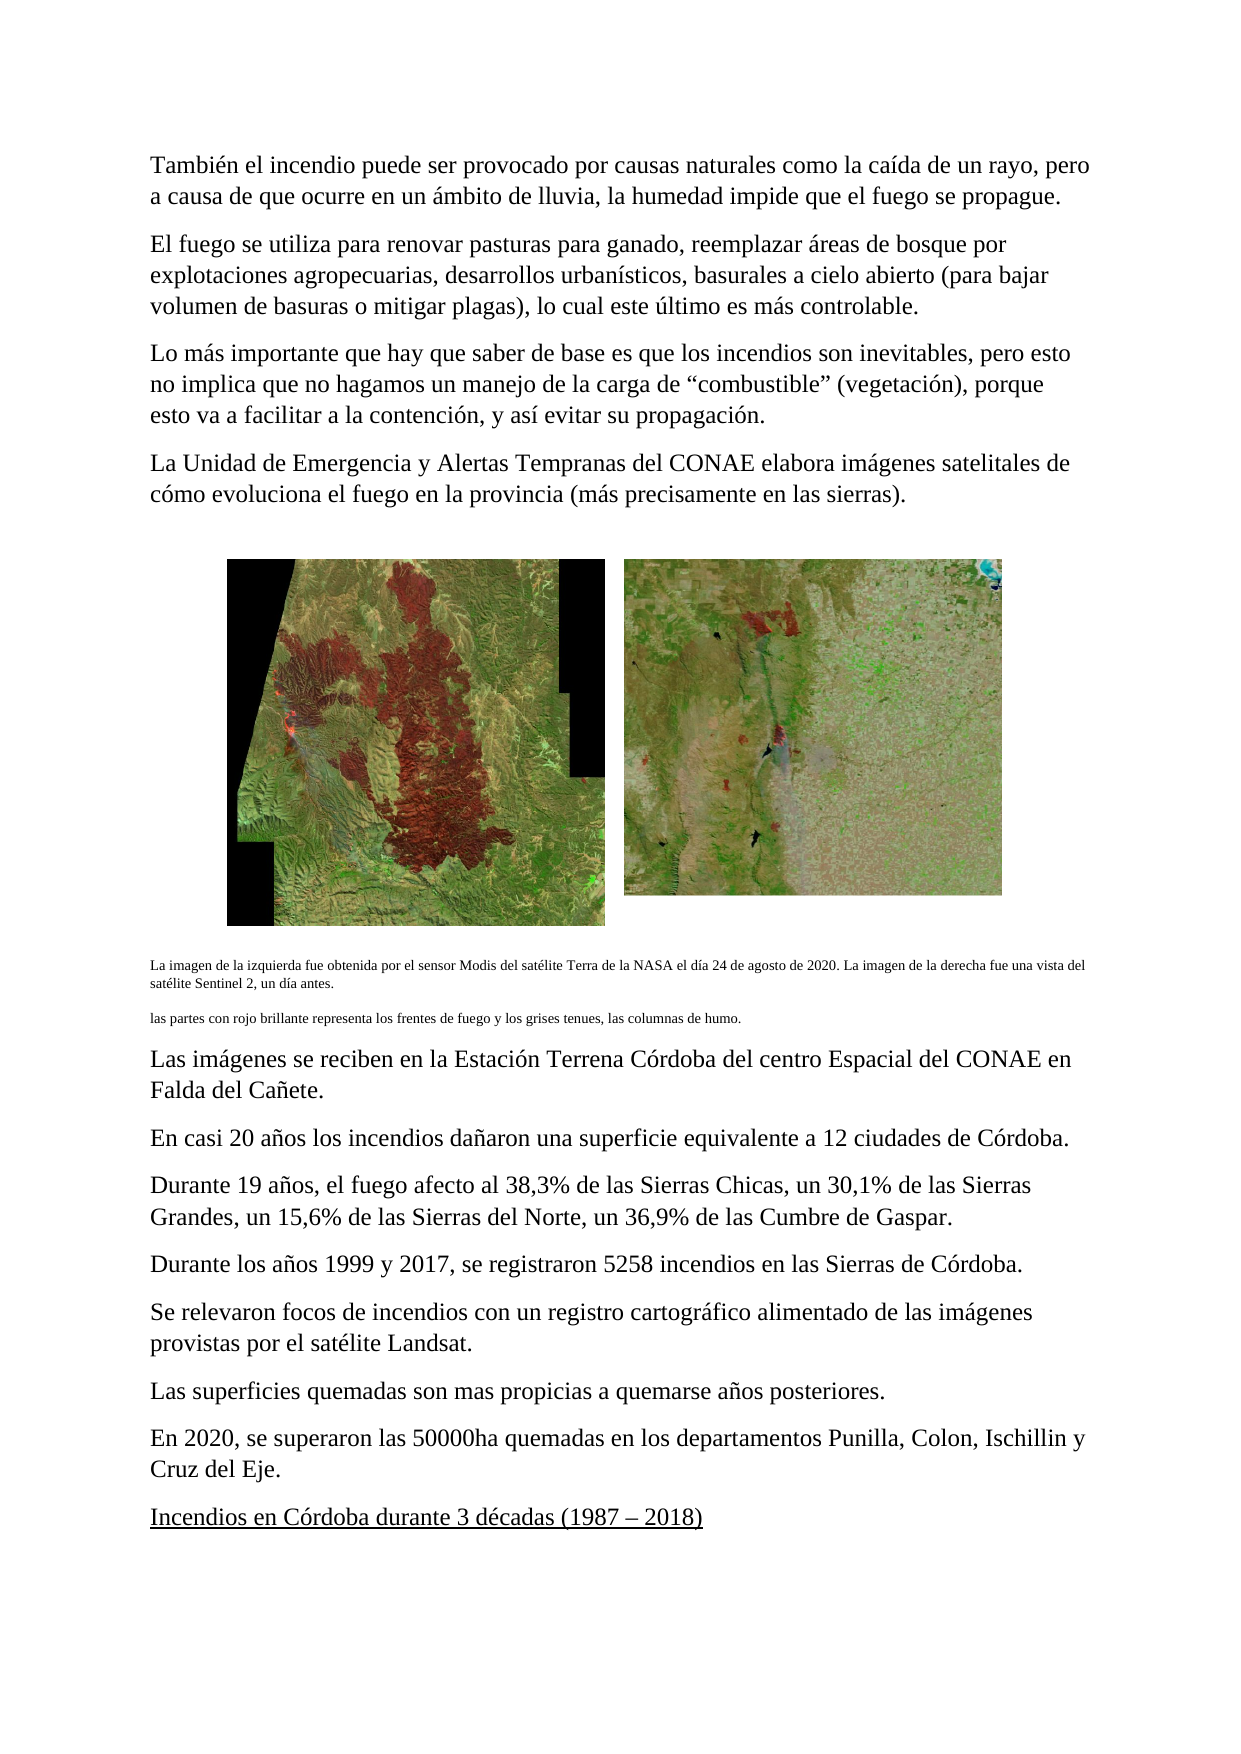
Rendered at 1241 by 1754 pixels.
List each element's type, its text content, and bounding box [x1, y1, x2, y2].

text Durante los años 1999 y 2017, se registraron 5258 incendios en las Sierras de Córdoba. [150, 1249, 1090, 1278]
text las partes con rojo brillante representa los frentes de fuego y los grises tenues, las columnas de humo. [150, 1009, 1090, 1026]
text En 2020, se superaron las 50000ha quemadas en los departamentos Punilla, Colon, Ischillin y Cruz del Eje. [150, 1423, 1090, 1483]
text Durante 19 años, el fuego afecto al 38,3% de las Sierras Chicas, un 30,1% de las Sierras Grandes, un 15,6% de las Sierras del Norte, un 36,9% de las Cumbre de Gaspar. [150, 1171, 1090, 1230]
text También el incendio puede ser provocado por causas naturales como la caída de un rayo, pero a causa de que ocurre en un ámbito de lluvia, la humedad impide que el fuego se propague. [150, 150, 1090, 210]
text La Unidad de Emergencia y Alertas Tempranas del CONAE elabora imágenes satelitales de cómo evoluciona el fuego en la provincia (más precisamente en las sierras). [150, 448, 1090, 508]
picture [150, 527, 1091, 938]
text Las imágenes se reciben en la Estación Terrena Córdoba del centro Espacial del CONAE en Falda del Cañete. [150, 1044, 1090, 1104]
text Las superficies quemadas son mas propicias a quemarse años posteriores. [150, 1376, 1090, 1404]
text Se relevaron focos de incendios con un registro cartográfico alimentado de las imágenes provistas por el satélite Landsat. [150, 1297, 1090, 1357]
text Incendios en Córdoba durante 3 décadas (1987 – 2018) [150, 1502, 1090, 1531]
text En casi 20 años los incendios dañaron una superficie equivalente a 12 ciudades de Córdoba. [150, 1123, 1090, 1152]
text Lo más importante que hay que saber de base es que los incendios son inevitables, pero esto no implica que no hagamos un manejo de la carga de “combustible” (vegetación), porque esto va a facilitar a la contención, y así evitar su propagación. [150, 338, 1090, 429]
text La imagen de la izquierda fue obtenida por el sensor Modis del satélite Terra de la NASA el día 24 de agosto de 2020. La imagen de la derecha fue una vista del satélite Sentinel 2, un día antes. [150, 957, 1090, 992]
text El fuego se utiliza para renovar pasturas para ganado, reemplazar áreas de bosque por explotaciones agropecuarias, desarrollos urbanísticos, basurales a cielo abierto (para bajar volumen de basuras o mitigar plagas), lo cual este último es más controlable. [150, 229, 1090, 319]
